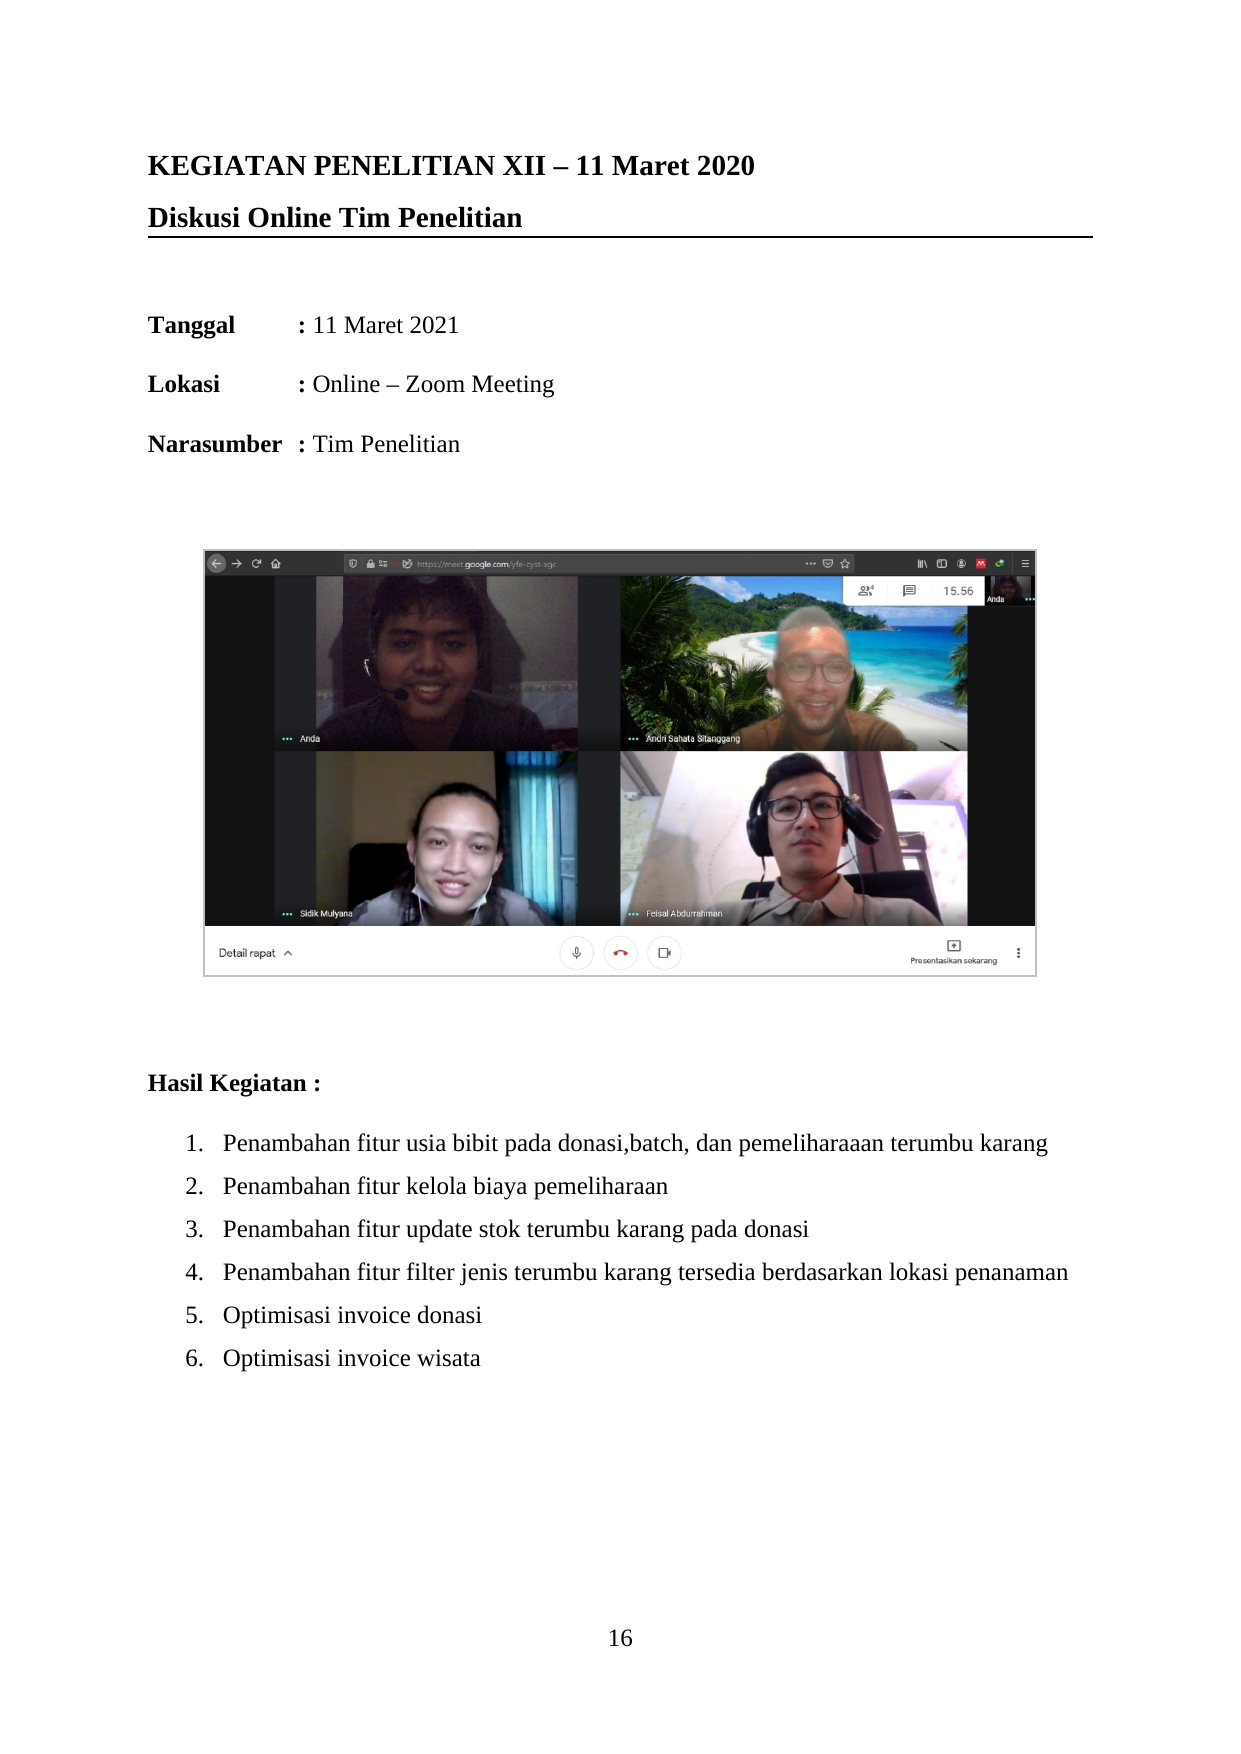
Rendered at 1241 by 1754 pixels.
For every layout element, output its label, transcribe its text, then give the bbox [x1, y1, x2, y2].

text Lokasi : Online – Zoom Meeting [148, 369, 1093, 398]
list Penambahan fitur update stok terumbu karang pada donasi [185, 1214, 1093, 1243]
list Optimisasi invoice donasi [185, 1300, 1093, 1329]
list Penambahan fitur filter jenis terumbu karang tersedia berdasarkan lokasi penanaman [185, 1257, 1093, 1286]
text Tanggal : 11 Maret 2021 [148, 310, 1093, 338]
text KEGIATAN PENELITIAN XII – 11 Maret 2020 [148, 148, 1093, 181]
text Diskusi Online Tim Penelitian [148, 200, 1093, 236]
picture [205, 551, 1035, 975]
text Narasumber : Tim Penelitian [148, 429, 1093, 458]
list Penambahan fitur kelola biaya pemeliharaan [185, 1171, 1093, 1199]
list Optimisasi invoice wisata [185, 1343, 1093, 1372]
list Penambahan fitur usia bibit pada donasi,batch, dan pemeliharaaan terumbu karang [185, 1128, 1093, 1156]
text Hasil Kegiatan : [148, 1068, 1093, 1097]
